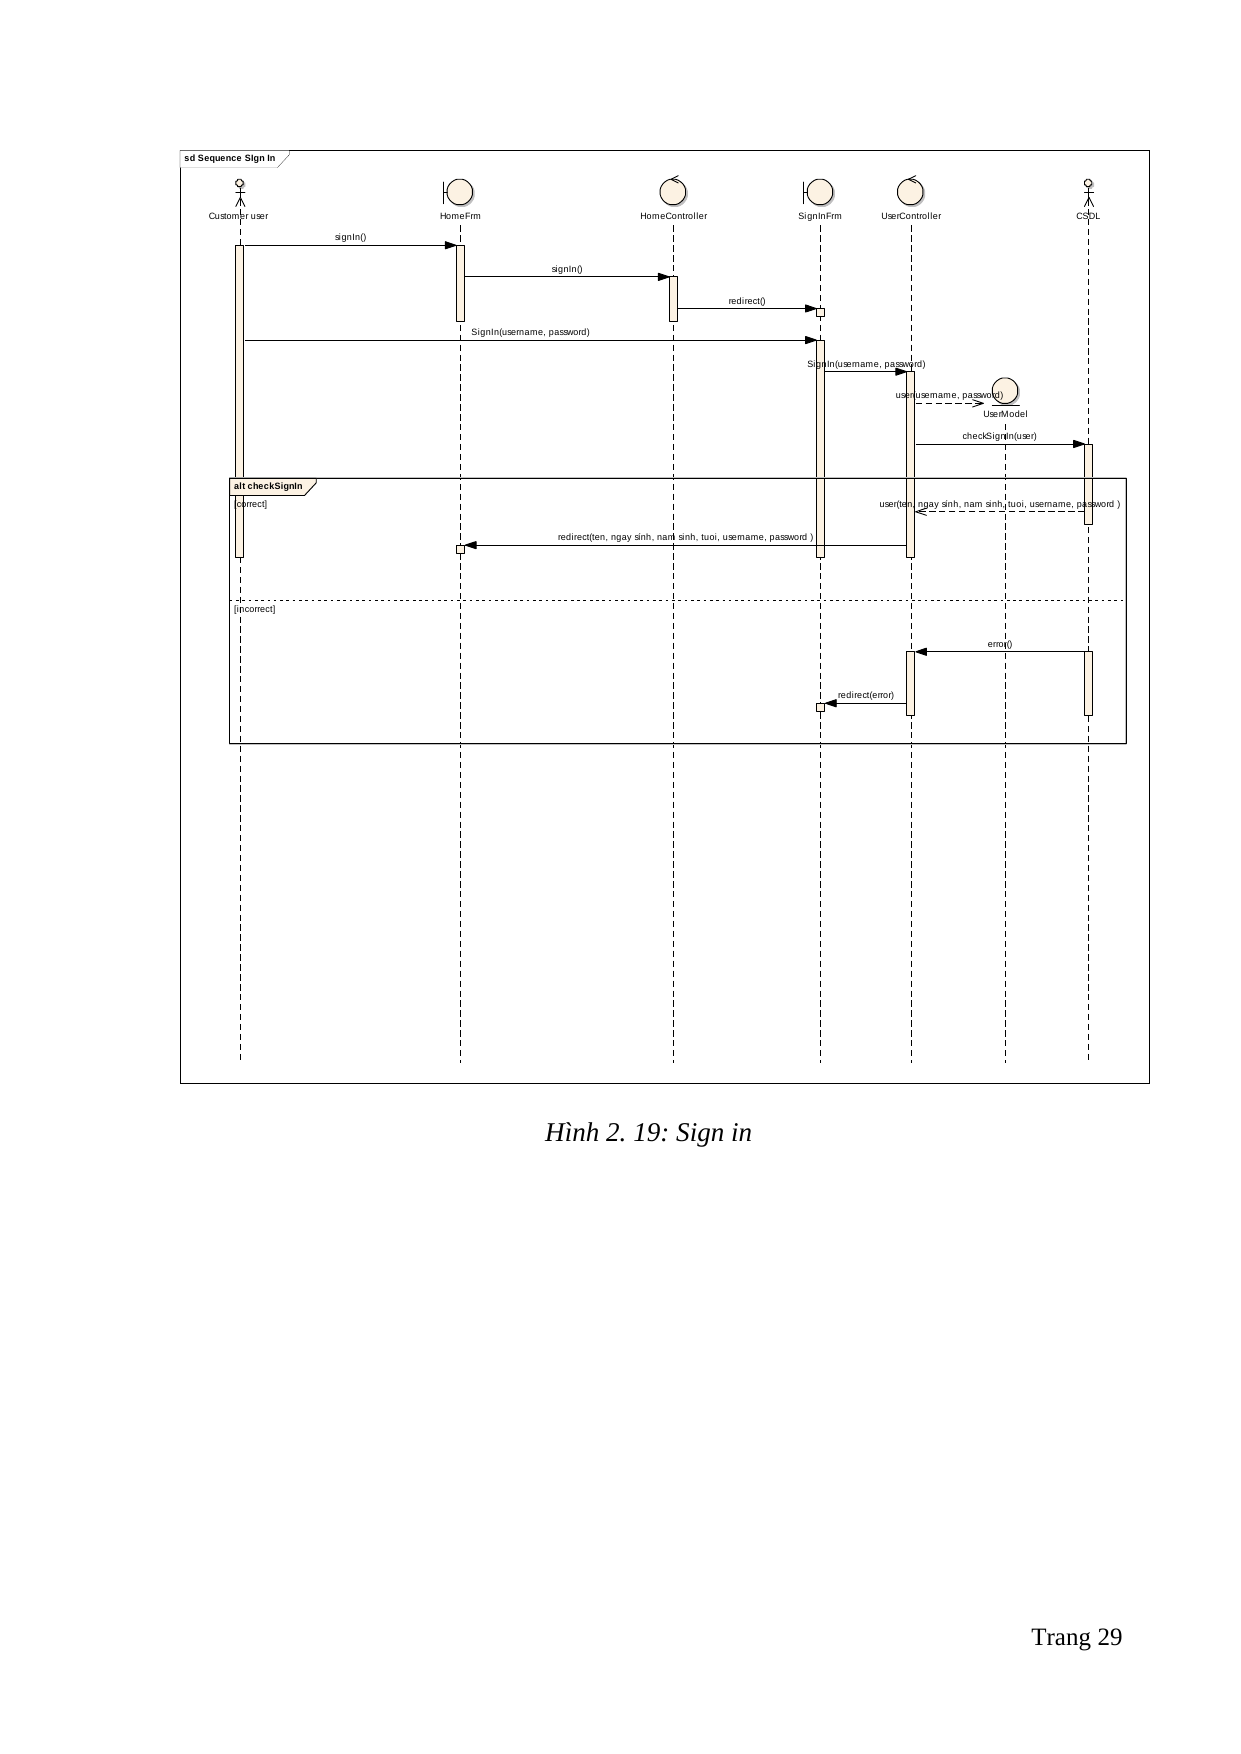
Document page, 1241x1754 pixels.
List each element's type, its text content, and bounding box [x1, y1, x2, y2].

text Hình 2. 19: Sign in [177, 1116, 1122, 1147]
